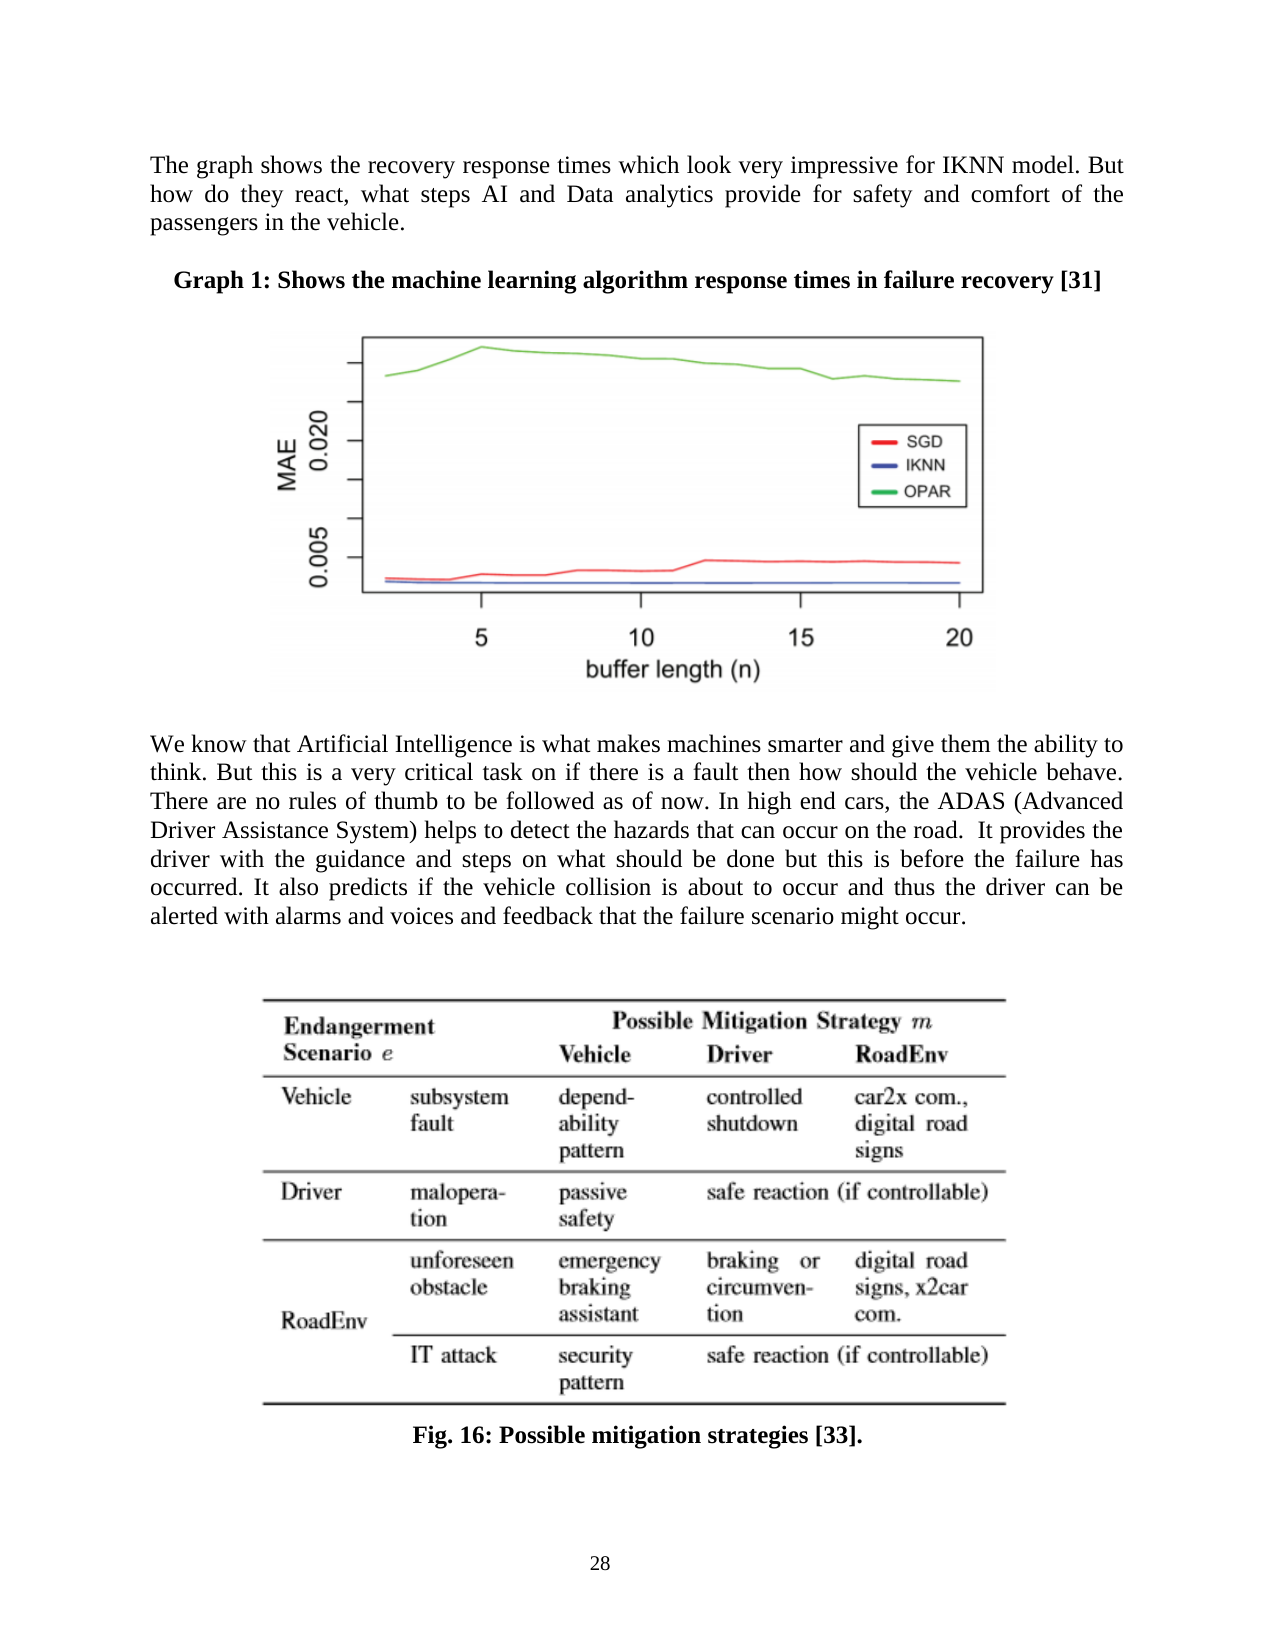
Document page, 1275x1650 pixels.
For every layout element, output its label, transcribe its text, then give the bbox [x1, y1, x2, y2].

text Graph 1: Shows the machine learning algorithm response times in failure recovery [31] [150, 265, 1125, 294]
text Fig. 16: Possible mitigation strategies [33]. [150, 1420, 1125, 1449]
picture [262, 322, 1013, 700]
picture [256, 987, 1019, 1421]
text We know that Artificial Intelligence is what makes machines smarter and give them the ability to think. But this is a very critical task on if there is a fault then how should the vehicle behave. There are no rules of thumb to be followed as of now. In high end cars, the ADAS (Advanced Driver Assistance System) helps to detect the hazards that can occur on the road. It provides the driver with the guidance and steps on what should be done but this is before the failure has occurred. It also predicts if the vehicle collision is about to occur and thus the driver can be alerted with alarms and voices and feedback that the failure scenario might occur. [150, 729, 1125, 930]
text The graph shows the recovery response times which look very impressive for IKNN model. But how do they react, what steps AI and Data analytics provide for safety and comfort of the passengers in the vehicle. [150, 150, 1125, 236]
